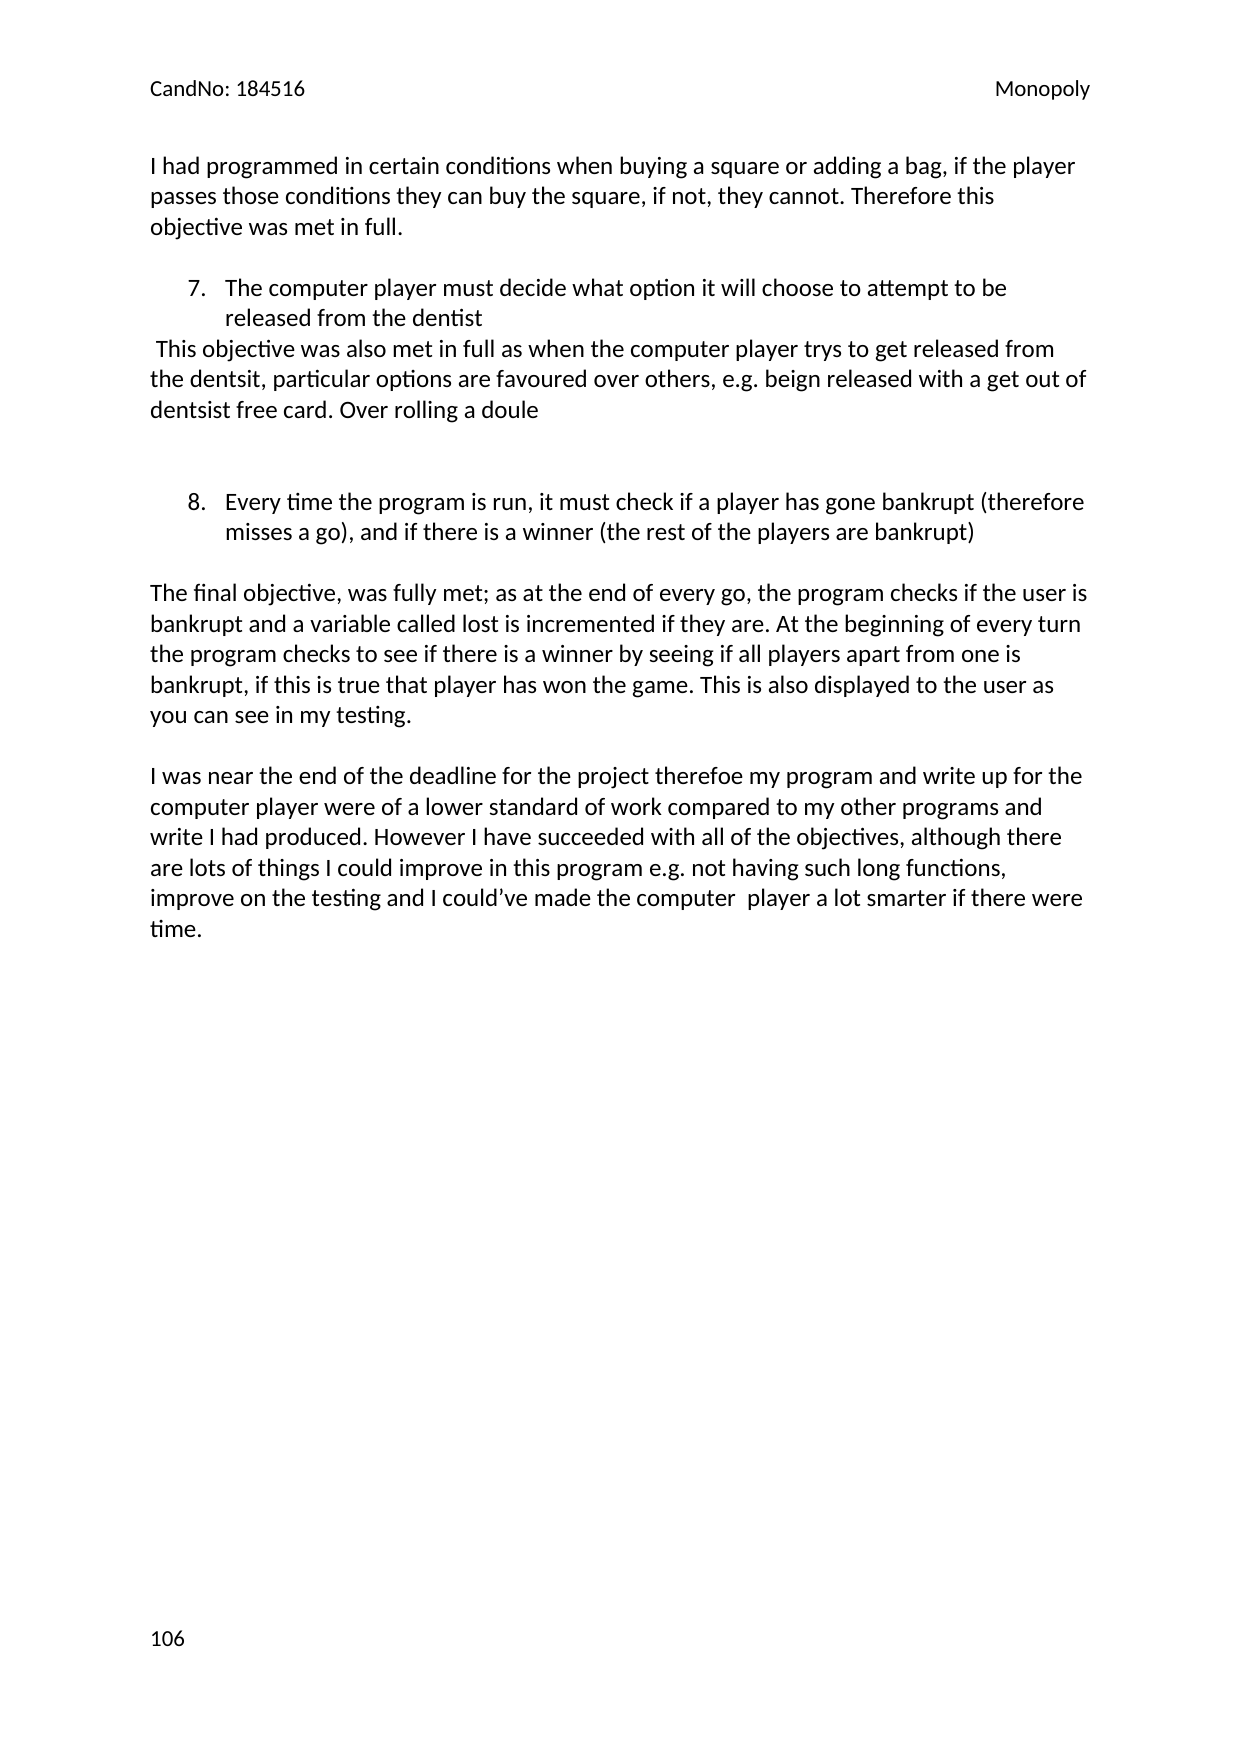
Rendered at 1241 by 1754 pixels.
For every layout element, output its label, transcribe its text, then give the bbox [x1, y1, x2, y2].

text I was near the end of the deadline for the project therefoe my program and write up for the computer player were of a lower standard of work compared to my other programs and write I had produced. However I have succeeded with all of the objectives, although there are lots of things I could improve in this program e.g. not having such long functions, improve on the testing and I could’ve made the computer player a lot smarter if there were time. [150, 760, 1090, 943]
text I had programmed in certain conditions when buying a square or adding a bag, if the player passes those conditions they can buy the square, if not, they cannot. Therefore this objective was met in full. [150, 150, 1090, 242]
text The final objective, was fully met; as at the end of every go, the program checks if the user is bankrupt and a variable called lost is incremented if they are. At the beginning of every turn the program checks to see if there is a winner by seeing if all players apart from one is bankrupt, if this is true that player has won the game. This is also displayed to the user as you can see in my testing. [150, 577, 1090, 730]
text This objective was also met in full as when the computer player trys to get released from the dentsit, particular options are favoured over others, e.g. beign released with a get out of dentsist free card. Over rolling a doule [150, 333, 1090, 425]
list Every time the program is run, it must check if a player has gone bankrupt (therefore misses a go), and if there is a winner (the rest of the players are bankrupt) [187, 486, 1090, 547]
list The computer player must decide what option it will choose to attempt to be released from the dentist [187, 272, 1090, 333]
